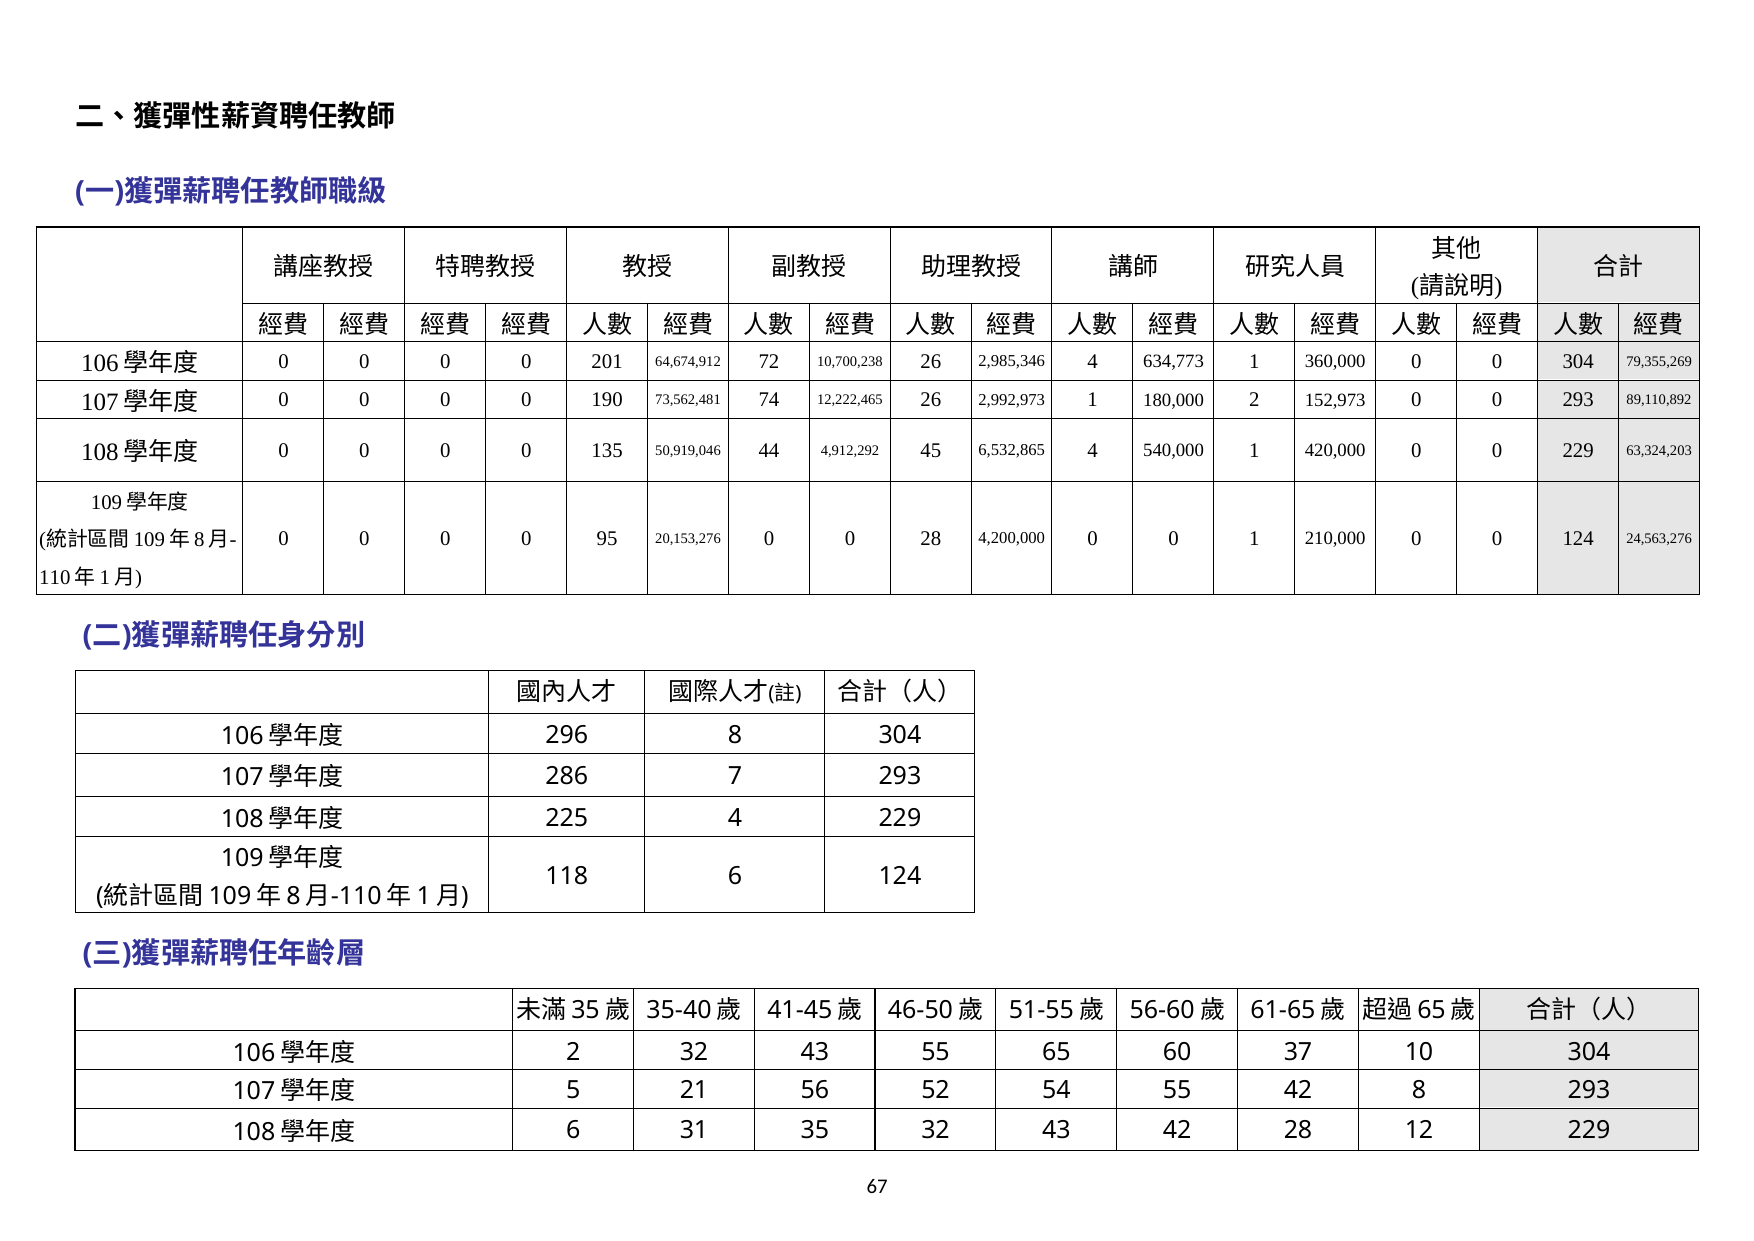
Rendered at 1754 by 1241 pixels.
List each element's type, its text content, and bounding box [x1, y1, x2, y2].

table_cell 79,355,269 [1619, 342, 1699, 379]
table_header 合計 [1538, 228, 1699, 302]
table_cell 540,000 [1133, 419, 1213, 481]
table_cell 63,324,203 [1619, 419, 1699, 481]
table_header 助理教授 [891, 228, 1051, 302]
table_cell 304 [1480, 1031, 1698, 1069]
table_cell 106學年度 [37, 342, 242, 379]
table_cell 經費 [486, 304, 566, 341]
table_cell 225 [489, 797, 644, 836]
table_cell 經費 [972, 304, 1051, 341]
table_cell 44 [729, 419, 809, 481]
table_cell 56 [755, 1070, 874, 1107]
table_header 合計（人） [1480, 989, 1698, 1030]
table_cell 64,674,912 [648, 342, 728, 379]
table_cell 人數 [1052, 304, 1132, 341]
table_cell 0 [486, 482, 566, 594]
table_cell 108學年度 [76, 1109, 512, 1150]
table_cell 0 [1457, 419, 1537, 481]
table_cell 43 [755, 1031, 874, 1069]
table_header 國內人才 [489, 671, 644, 712]
table_cell 55 [876, 1031, 995, 1069]
table_cell 1 [1214, 482, 1294, 594]
table_cell 124 [825, 837, 974, 912]
table_cell 54 [996, 1070, 1116, 1107]
table_cell 經費 [243, 304, 323, 341]
table_cell 1 [1052, 381, 1132, 418]
table_cell 293 [1480, 1070, 1698, 1107]
table_cell 108學年度 [37, 419, 242, 481]
table_cell 經費 [405, 304, 485, 341]
table_cell 0 [405, 342, 485, 379]
table_cell 229 [825, 797, 974, 836]
table_cell 201 [567, 342, 647, 379]
text (一)獲彈薪聘任教師職級 [75, 151, 1679, 226]
table_cell 4 [1052, 419, 1132, 481]
table_cell 6 [513, 1109, 633, 1150]
table_cell 人數 [1538, 304, 1618, 341]
text 二、獲彈性薪資聘任教師 [75, 76, 1679, 151]
table_cell 4 [645, 797, 824, 836]
table_cell 12,222,465 [810, 381, 890, 418]
table_header 35-40歲 [634, 989, 754, 1030]
table_cell 經費 [324, 304, 404, 341]
table_cell 0 [1376, 482, 1456, 594]
text (三)獲彈薪聘任年齡層 [75, 913, 1679, 988]
table_cell 8 [1359, 1070, 1479, 1107]
table_cell 293 [825, 754, 974, 796]
table_cell 152,973 [1295, 381, 1375, 418]
table_cell 109學年度 (統計區間109年8月-110年1月) [37, 482, 242, 594]
table_header 講座教授 [243, 228, 404, 302]
table_cell 50,919,046 [648, 419, 728, 481]
table_cell 2,992,973 [972, 381, 1051, 418]
table_cell 135 [567, 419, 647, 481]
table_cell 210,000 [1295, 482, 1375, 594]
table_cell 26 [891, 381, 971, 418]
table_cell 經費 [648, 304, 728, 341]
table_header 51-55歲 [996, 989, 1116, 1030]
table_header 56-60歲 [1117, 989, 1237, 1030]
table_cell 229 [1538, 419, 1618, 481]
table_cell 124 [1538, 482, 1618, 594]
table_cell 0 [1457, 381, 1537, 418]
table_cell 24,563,276 [1619, 482, 1699, 594]
table_cell 8 [645, 714, 824, 753]
table_cell 0 [1133, 482, 1213, 594]
table_cell 6 [645, 837, 824, 912]
table_cell 31 [634, 1109, 754, 1150]
table_cell 304 [1538, 342, 1618, 379]
table_cell 304 [825, 714, 974, 753]
table_cell 42 [1238, 1070, 1358, 1107]
table_cell 296 [489, 714, 644, 753]
table_cell 20,153,276 [648, 482, 728, 594]
table_cell 6,532,865 [972, 419, 1051, 481]
table_cell 0 [324, 381, 404, 418]
table_cell 420,000 [1295, 419, 1375, 481]
table_cell 7 [645, 754, 824, 796]
table_cell 人數 [729, 304, 809, 341]
table_header [76, 671, 488, 712]
table_cell 0 [1376, 381, 1456, 418]
table_header 61-65歲 [1238, 989, 1358, 1030]
table_cell 106學年度 [76, 714, 488, 753]
table_cell 28 [1238, 1109, 1358, 1150]
table_cell 4 [1052, 342, 1132, 379]
table_cell 人數 [567, 304, 647, 341]
table_cell 21 [634, 1070, 754, 1107]
text (二)獲彈薪聘任身分別 [75, 595, 1679, 670]
table_cell 0 [486, 381, 566, 418]
table_cell 118 [489, 837, 644, 912]
table_header 國際人才(註) [645, 671, 824, 712]
table_cell 經費 [1133, 304, 1213, 341]
table_cell 0 [324, 342, 404, 379]
table_cell 72 [729, 342, 809, 379]
table_header 41-45歲 [755, 989, 874, 1030]
table_cell 28 [891, 482, 971, 594]
table_cell 65 [996, 1031, 1116, 1069]
table_cell 12 [1359, 1109, 1479, 1150]
table_cell 0 [405, 419, 485, 481]
table_cell 0 [324, 482, 404, 594]
table_cell 107學年度 [76, 754, 488, 796]
table_cell 286 [489, 754, 644, 796]
table_cell 10,700,238 [810, 342, 890, 379]
table_cell 10 [1359, 1031, 1479, 1069]
table_header 46-50歲 [876, 989, 995, 1030]
table_cell 2,985,346 [972, 342, 1051, 379]
table_cell 229 [1480, 1109, 1698, 1150]
table_header 特聘教授 [405, 228, 566, 302]
table_cell 0 [243, 419, 323, 481]
table_cell 190 [567, 381, 647, 418]
table_cell 35 [755, 1109, 874, 1150]
table_cell 經費 [1619, 304, 1699, 341]
table_cell 32 [634, 1031, 754, 1069]
table_header [37, 228, 242, 341]
table_header 超過65歲 [1359, 989, 1479, 1030]
table_cell 0 [1376, 419, 1456, 481]
table_cell 360,000 [1295, 342, 1375, 379]
table_cell 0 [486, 342, 566, 379]
table_cell 4,200,000 [972, 482, 1051, 594]
table_cell 經費 [1295, 304, 1375, 341]
table_cell 1 [1214, 419, 1294, 481]
table_cell 180,000 [1133, 381, 1213, 418]
table_cell 43 [996, 1109, 1116, 1150]
table_cell 0 [1457, 342, 1537, 379]
table_header 講師 [1052, 228, 1213, 302]
table_cell 0 [810, 482, 890, 594]
table_cell 0 [243, 381, 323, 418]
table_cell 0 [405, 381, 485, 418]
table_cell 108學年度 [76, 797, 488, 836]
table_header 教授 [567, 228, 728, 302]
table_cell 2 [513, 1031, 633, 1069]
table_header 其他 (請說明) [1376, 228, 1537, 302]
table_cell 0 [324, 419, 404, 481]
table_cell 0 [486, 419, 566, 481]
table_cell 293 [1538, 381, 1618, 418]
table_cell 0 [405, 482, 485, 594]
table_cell 73,562,481 [648, 381, 728, 418]
table_cell 0 [729, 482, 809, 594]
table_cell 0 [1457, 482, 1537, 594]
table_cell 55 [1117, 1070, 1237, 1107]
table_header 副教授 [729, 228, 890, 302]
table_cell 634,773 [1133, 342, 1213, 379]
table_header 合計（人） [825, 671, 974, 712]
table_header [76, 989, 512, 1030]
table_cell 89,110,892 [1619, 381, 1699, 418]
table_cell 109學年度 (統計區間109年8月-110年1月) [76, 837, 488, 912]
table_cell 45 [891, 419, 971, 481]
table_cell 52 [876, 1070, 995, 1107]
table_cell 0 [243, 482, 323, 594]
table_cell 0 [1052, 482, 1132, 594]
table_cell 74 [729, 381, 809, 418]
table_cell 0 [243, 342, 323, 379]
table_cell 0 [1376, 342, 1456, 379]
table_header 研究人員 [1214, 228, 1375, 302]
table_cell 95 [567, 482, 647, 594]
table_header 未滿35歲 [513, 989, 633, 1030]
table_cell 107學年度 [76, 1070, 512, 1107]
table_cell 60 [1117, 1031, 1237, 1069]
table_cell 107學年度 [37, 381, 242, 418]
table_cell 1 [1214, 342, 1294, 379]
table_cell 26 [891, 342, 971, 379]
table_cell 經費 [1457, 304, 1537, 341]
table_cell 2 [1214, 381, 1294, 418]
table_cell 人數 [1376, 304, 1456, 341]
table_cell 人數 [1214, 304, 1294, 341]
table_cell 42 [1117, 1109, 1237, 1150]
table_cell 106學年度 [76, 1031, 512, 1069]
table_cell 經費 [810, 304, 890, 341]
table_cell 5 [513, 1070, 633, 1107]
table_cell 32 [876, 1109, 995, 1150]
table_cell 4,912,292 [810, 419, 890, 481]
table_cell 人數 [891, 304, 971, 341]
table_cell 37 [1238, 1031, 1358, 1069]
